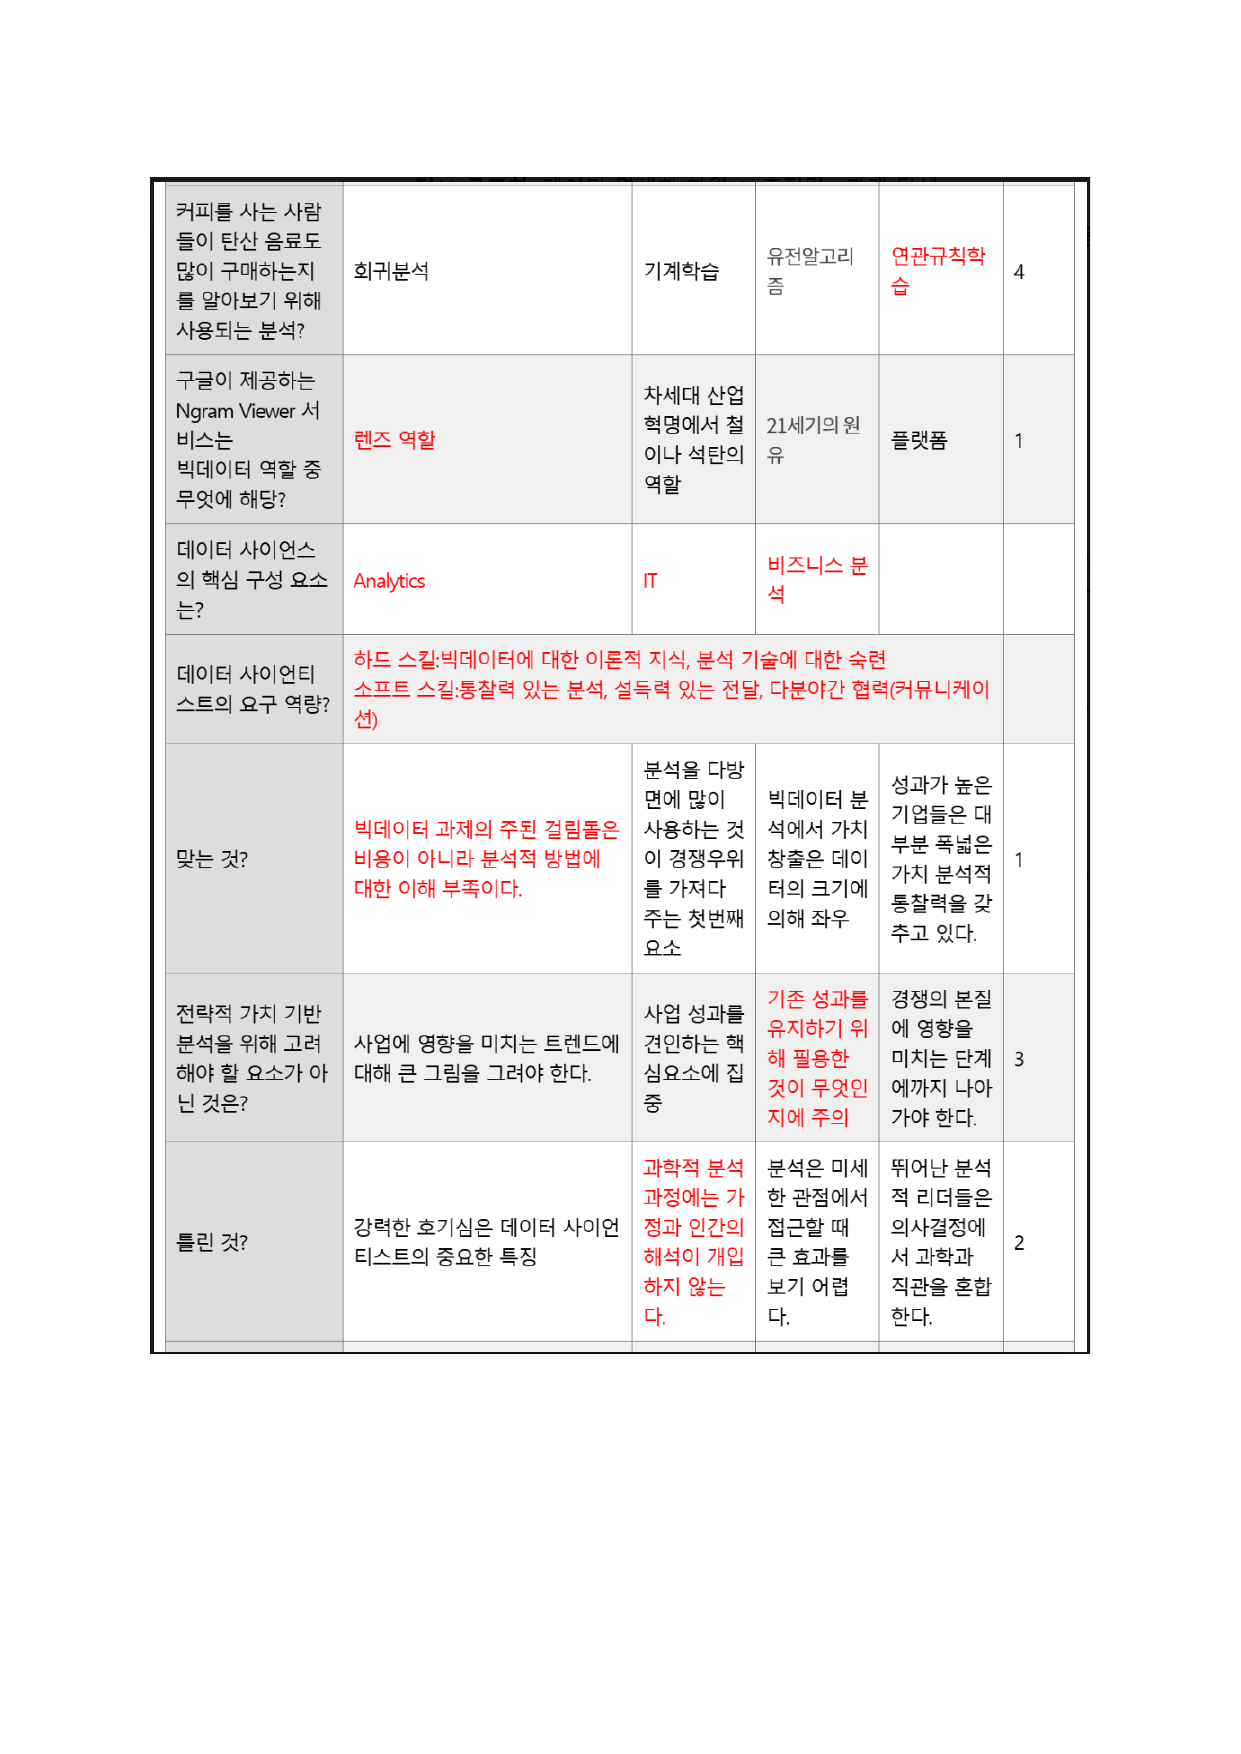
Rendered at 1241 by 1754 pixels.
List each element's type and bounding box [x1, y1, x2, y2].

picture [150, 177, 1091, 1354]
